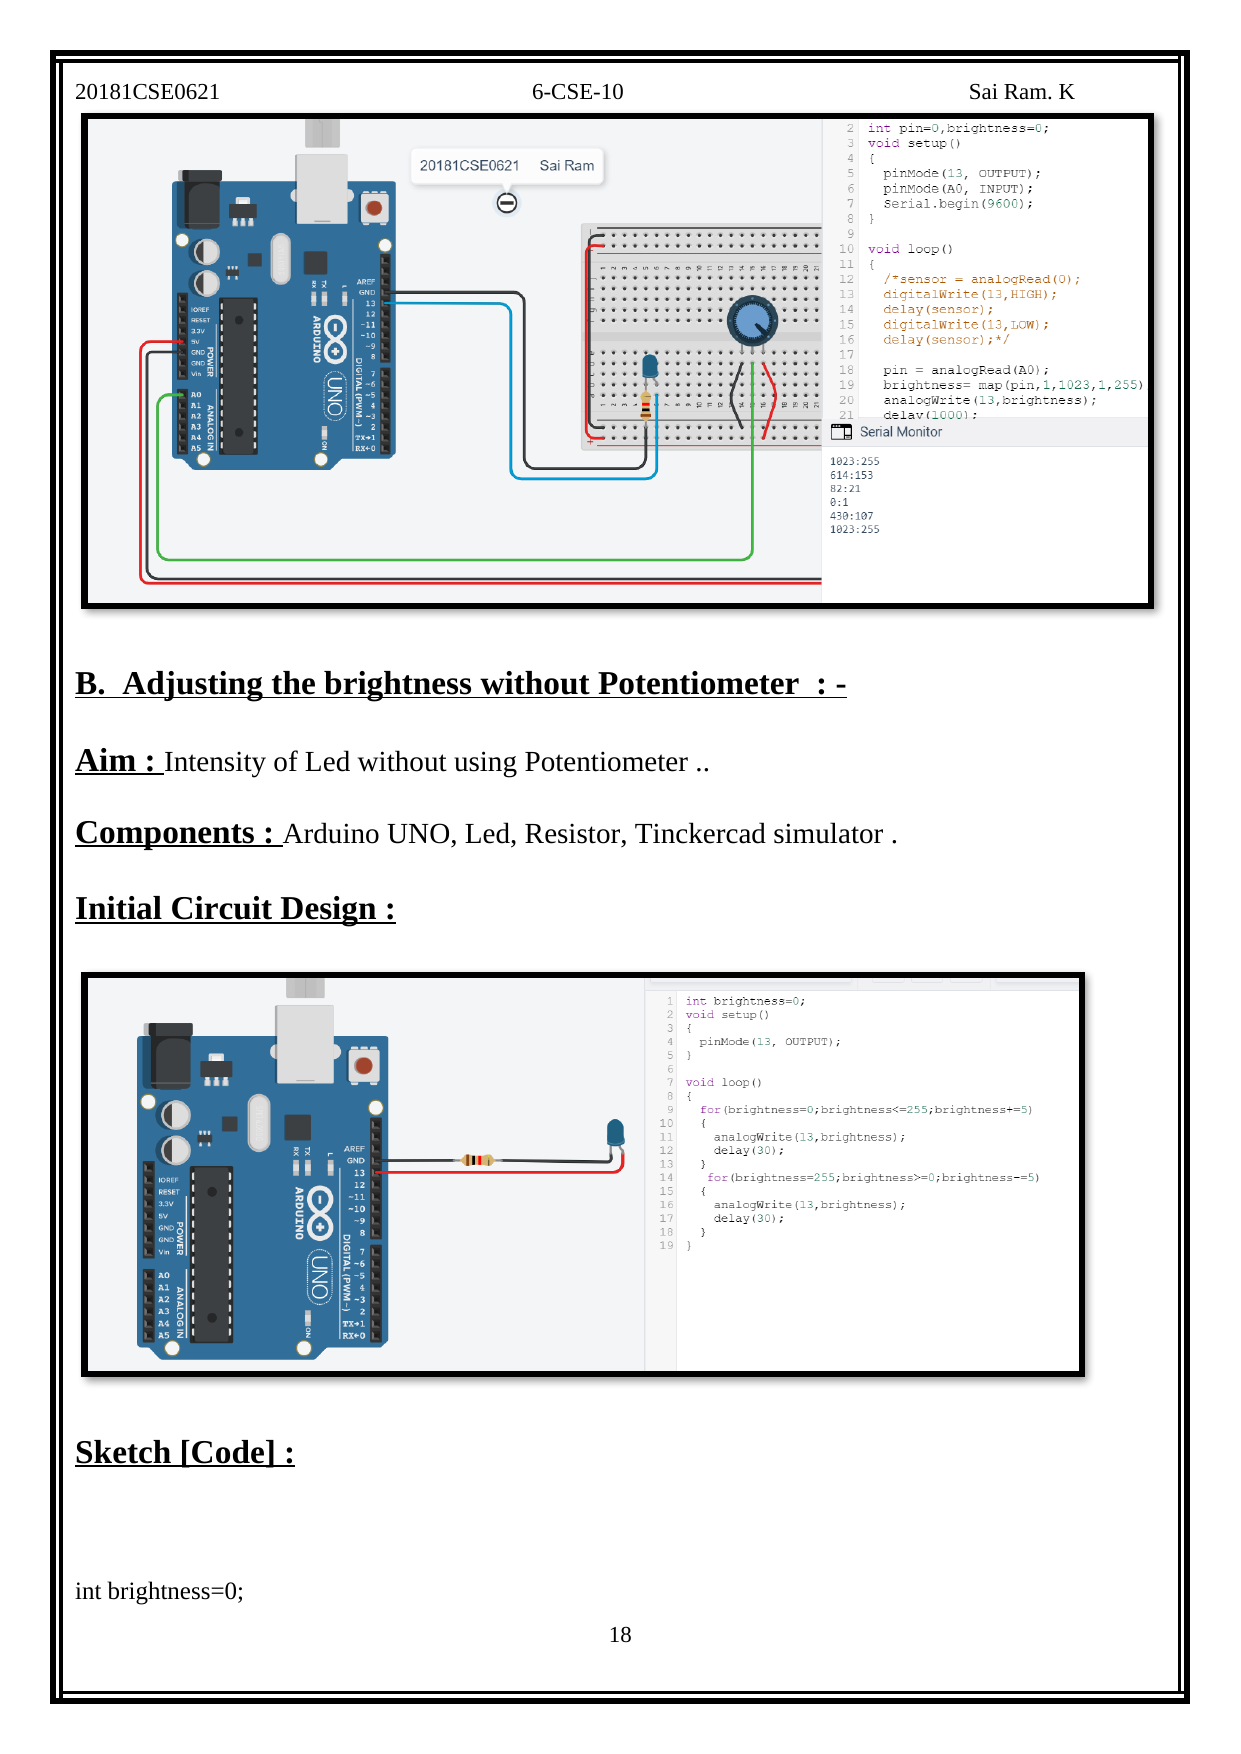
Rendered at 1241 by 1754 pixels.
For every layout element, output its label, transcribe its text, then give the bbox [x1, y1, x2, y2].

text Initial Circuit Design : [75, 889, 1171, 927]
text Components : Arduino UNO, Led, Resistor, Tinckercad simulator . [75, 812, 1171, 850]
text int brightness=0; [75, 1576, 1171, 1605]
text Aim : Intensity of Led without using Potentiometer .. [75, 740, 1171, 778]
text Sketch [Code] : [75, 1432, 1171, 1470]
text B. Adjusting the brightness without Potentiometer : - [75, 663, 1171, 702]
picture [88, 978, 1079, 1371]
picture [88, 119, 1148, 603]
